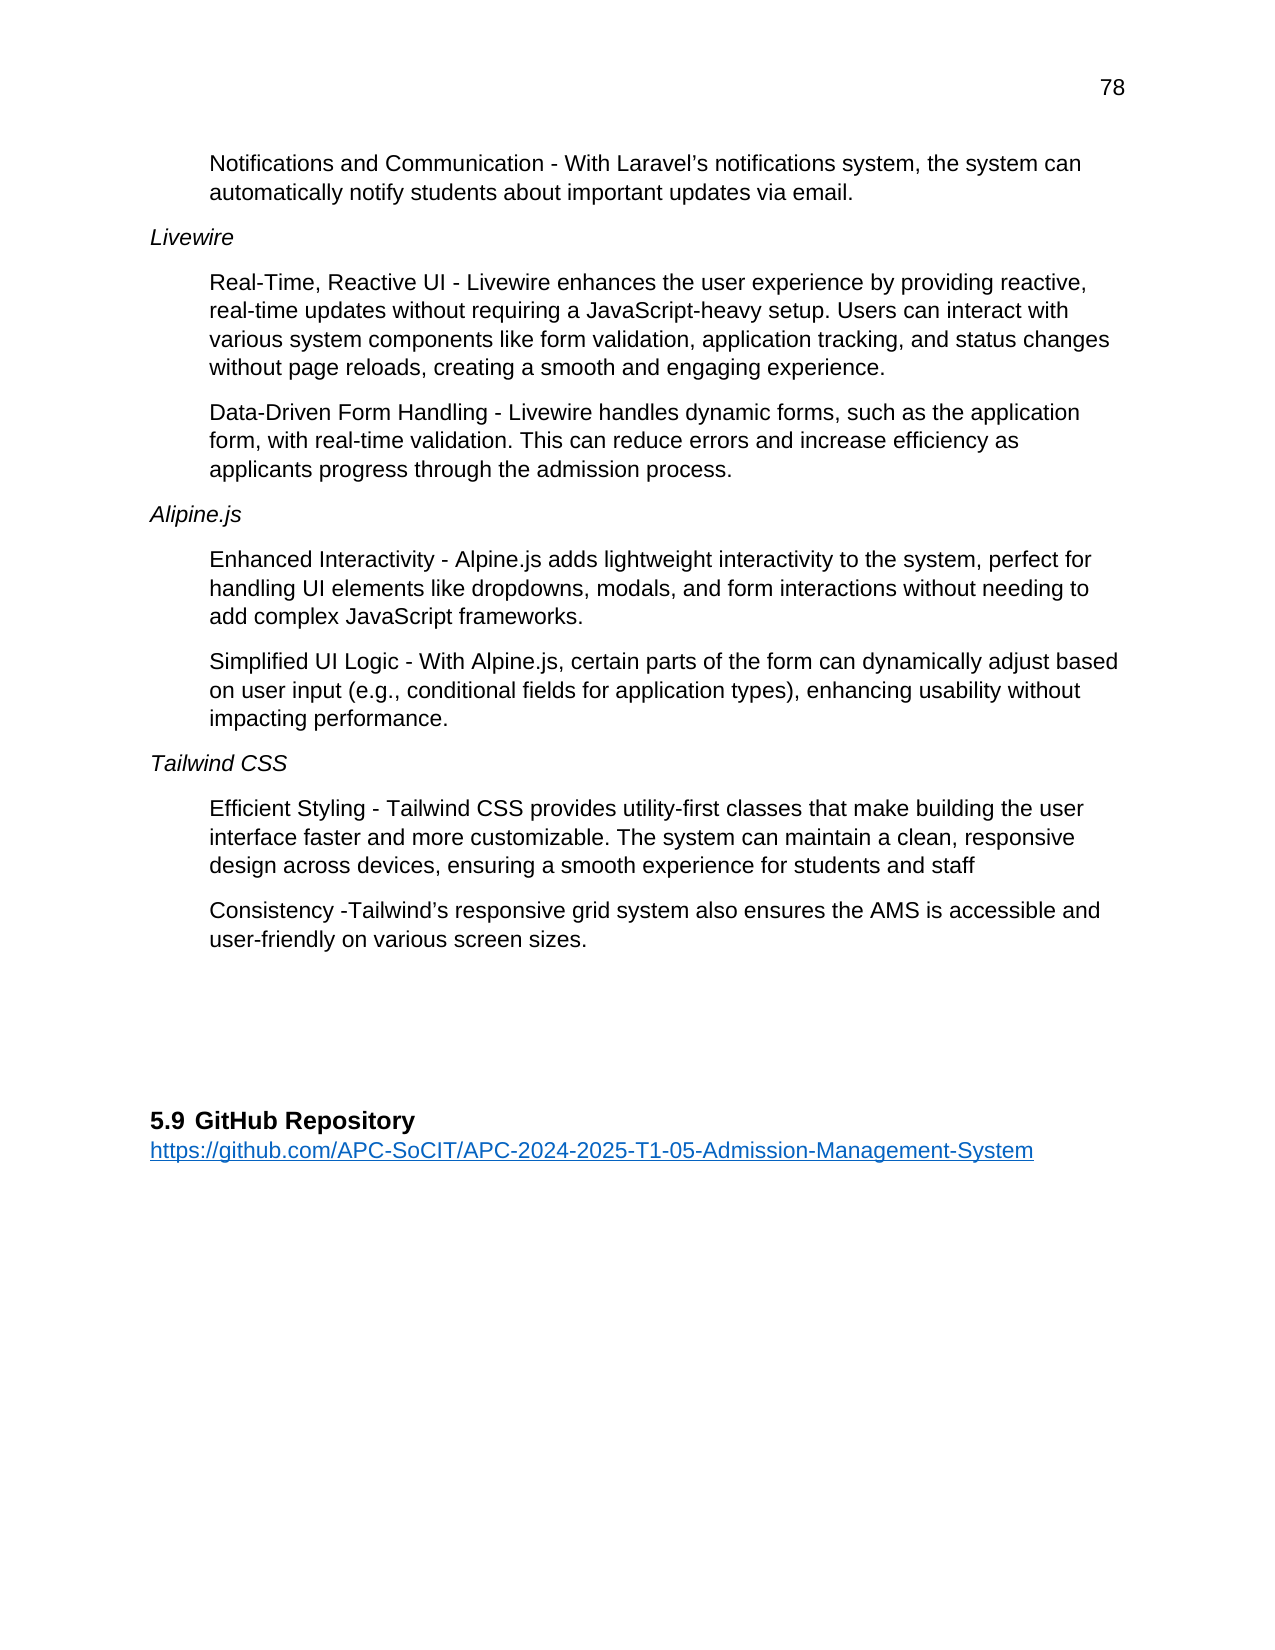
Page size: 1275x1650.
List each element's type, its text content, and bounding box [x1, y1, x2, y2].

text Efficient Styling - Tailwind CSS provides utility-first classes that make building the user interface faster and more customizable. The system can maintain a clean, responsive design across devices, ensuring a smooth experience for students and staff [209, 795, 1125, 878]
text Real-Time, Reactive UI - Livewire enhances the user experience by providing reactive, real-time updates without requiring a JavaScript-heavy setup. Users can interact with various system components like form validation, application tracking, and status changes without page reloads, creating a smooth and engaging experience. [209, 269, 1125, 380]
text Data-Driven Form Handling - Livewire handles dynamic forms, such as the application form, with real-time validation. This can reduce errors and increase efficiency as applicants progress through the admission process. [209, 399, 1125, 482]
subtitle GitHub Repository [150, 1106, 1125, 1135]
text Simplified UI Logic - With Alpine.js, certain parts of the form can dynamically adjust based on user input (e.g., conditional fields for application types), enhancing usability without impacting performance. [209, 648, 1125, 731]
text Alipine.js [150, 501, 1125, 527]
text https://github.com/APC-SoCIT/APC-2024-2025-T1-05-Admission-Management-System [150, 1137, 1125, 1163]
text Enhanced Interactivity - Alpine.js adds lightweight interactivity to the system, perfect for handling UI elements like dropdowns, modals, and form interactions without needing to add complex JavaScript frameworks. [209, 546, 1125, 629]
text Notifications and Communication - With Laravel’s notifications system, the system can automatically notify students about important updates via email. [209, 150, 1125, 205]
text Tailwind CSS [150, 750, 1125, 776]
text Consistency -Tailwind’s responsive grid system also ensures the AMS is accessible and user-friendly on various screen sizes. [209, 897, 1125, 952]
text Livewire [150, 223, 1125, 250]
